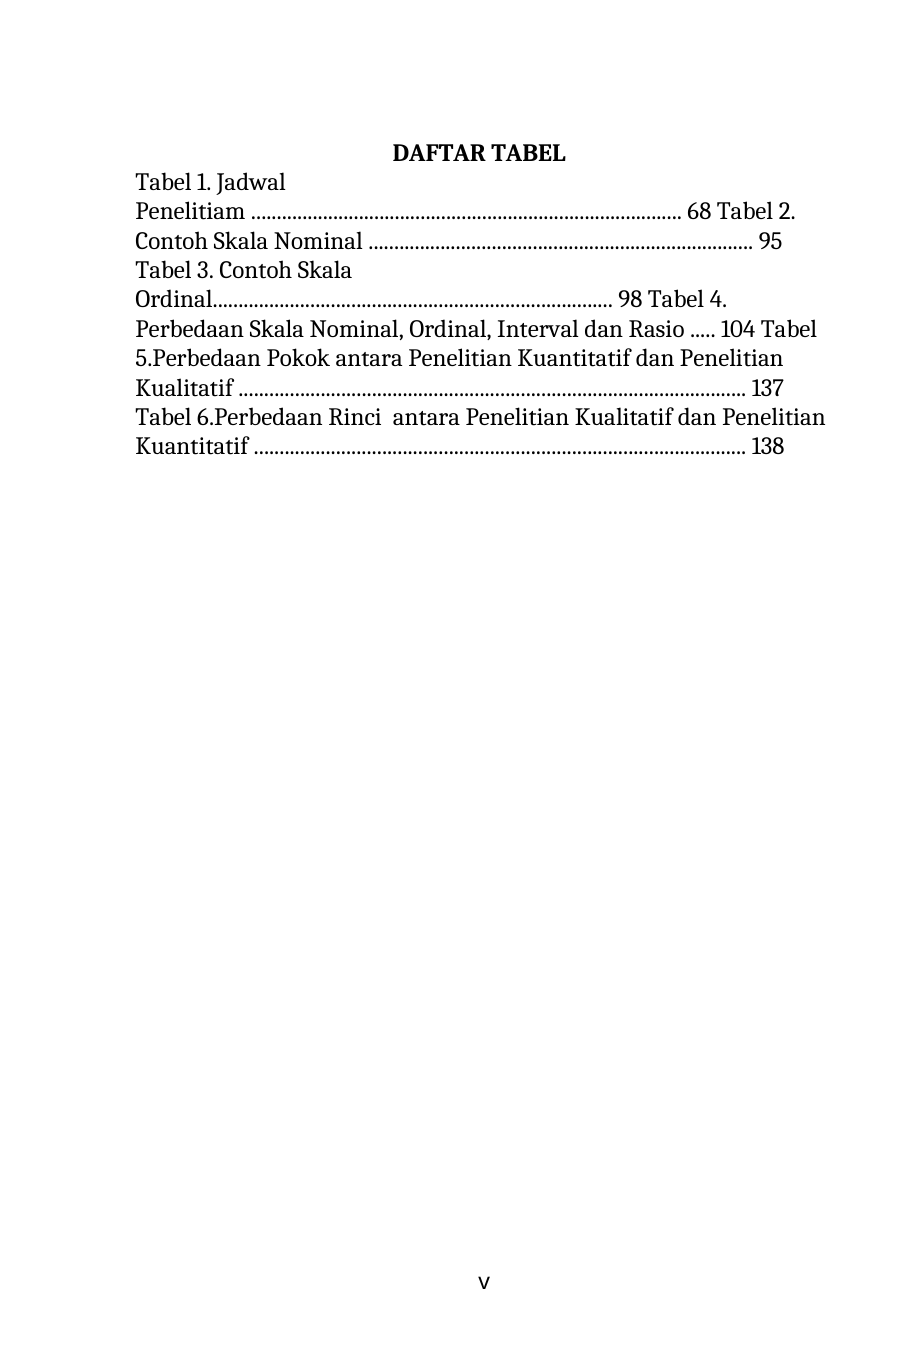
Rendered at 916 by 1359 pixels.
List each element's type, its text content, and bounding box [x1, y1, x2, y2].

text DAFTAR TABEL Tabel 1. Jadwal Penelitiam .................................................................................... 68 Tabel 2. Contoh Skala Nominal ........................................................................... 95 Tabel 3. Contoh Skala Ordinal.............................................................................. 98 Tabel 4. Perbedaan Skala Nominal, Ordinal, Interval dan Rasio ..... 104 Tabel 5.Perbedaan Pokok antara Penelitian Kuantitatif dan Penelitian Kualitatif ................................................................................................... 137 Tabel 6.Perbedaan Rinci antara Penelitian Kualitatif dan Penelitian Kuantitatif ................................................................................................ 138 [135, 137, 833, 461]
text v [135, 1265, 833, 1296]
